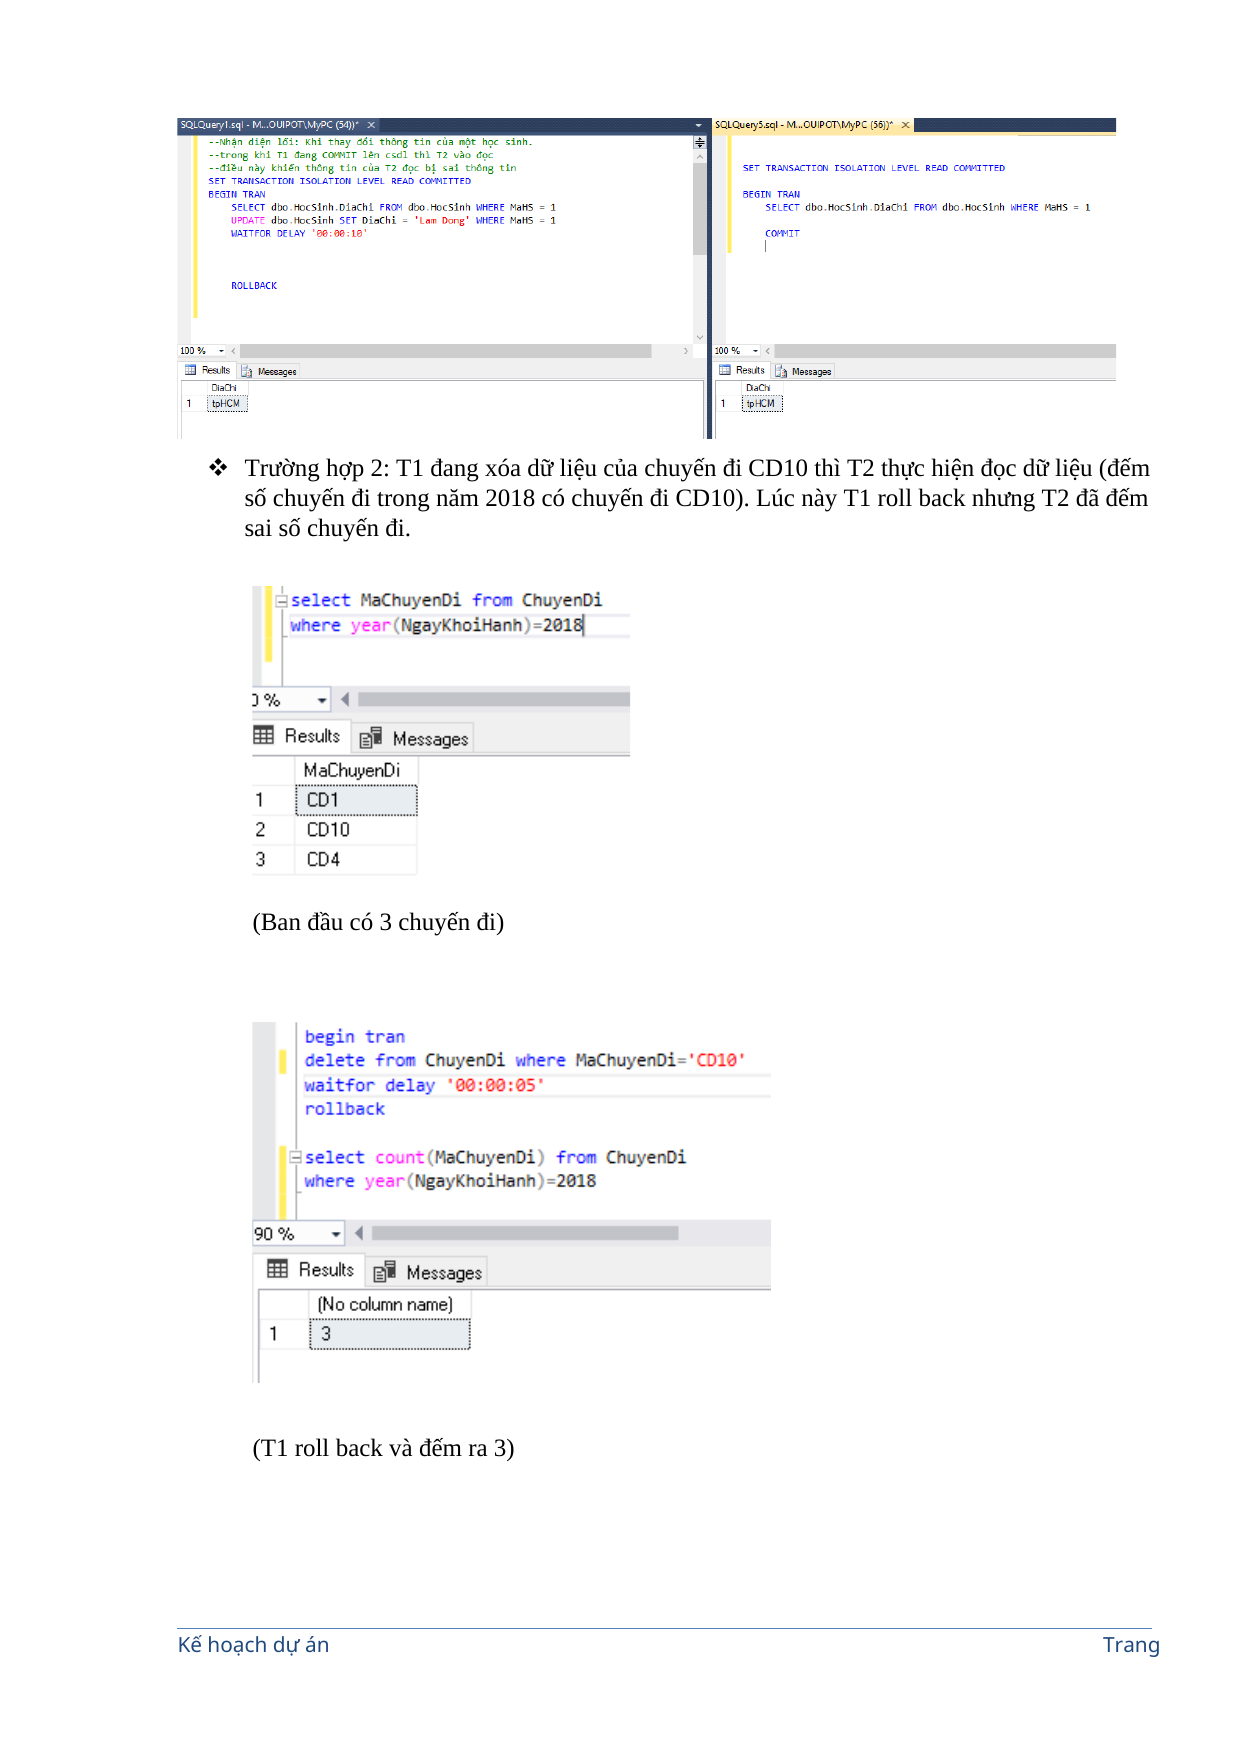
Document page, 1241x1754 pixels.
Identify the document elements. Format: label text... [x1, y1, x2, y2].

picture [252, 1022, 771, 1383]
list (Ban đầu có 3 chuyến đi) [252, 907, 1152, 936]
list (T1 roll back và đếm ra 3) [252, 1433, 1152, 1462]
picture [177, 118, 1117, 439]
list Trường hợp 2: T1 đang xóa dữ liệu của chuyến đi CD10 thì T2 thực hiện đọc dữ liệu (đếm số chuyến đi trong năm 2018 có chuyến đi CD10). Lúc này T1 roll back nhưng T2 đã đếm sai số chuyến đi. [207, 453, 1152, 542]
picture [252, 586, 631, 893]
